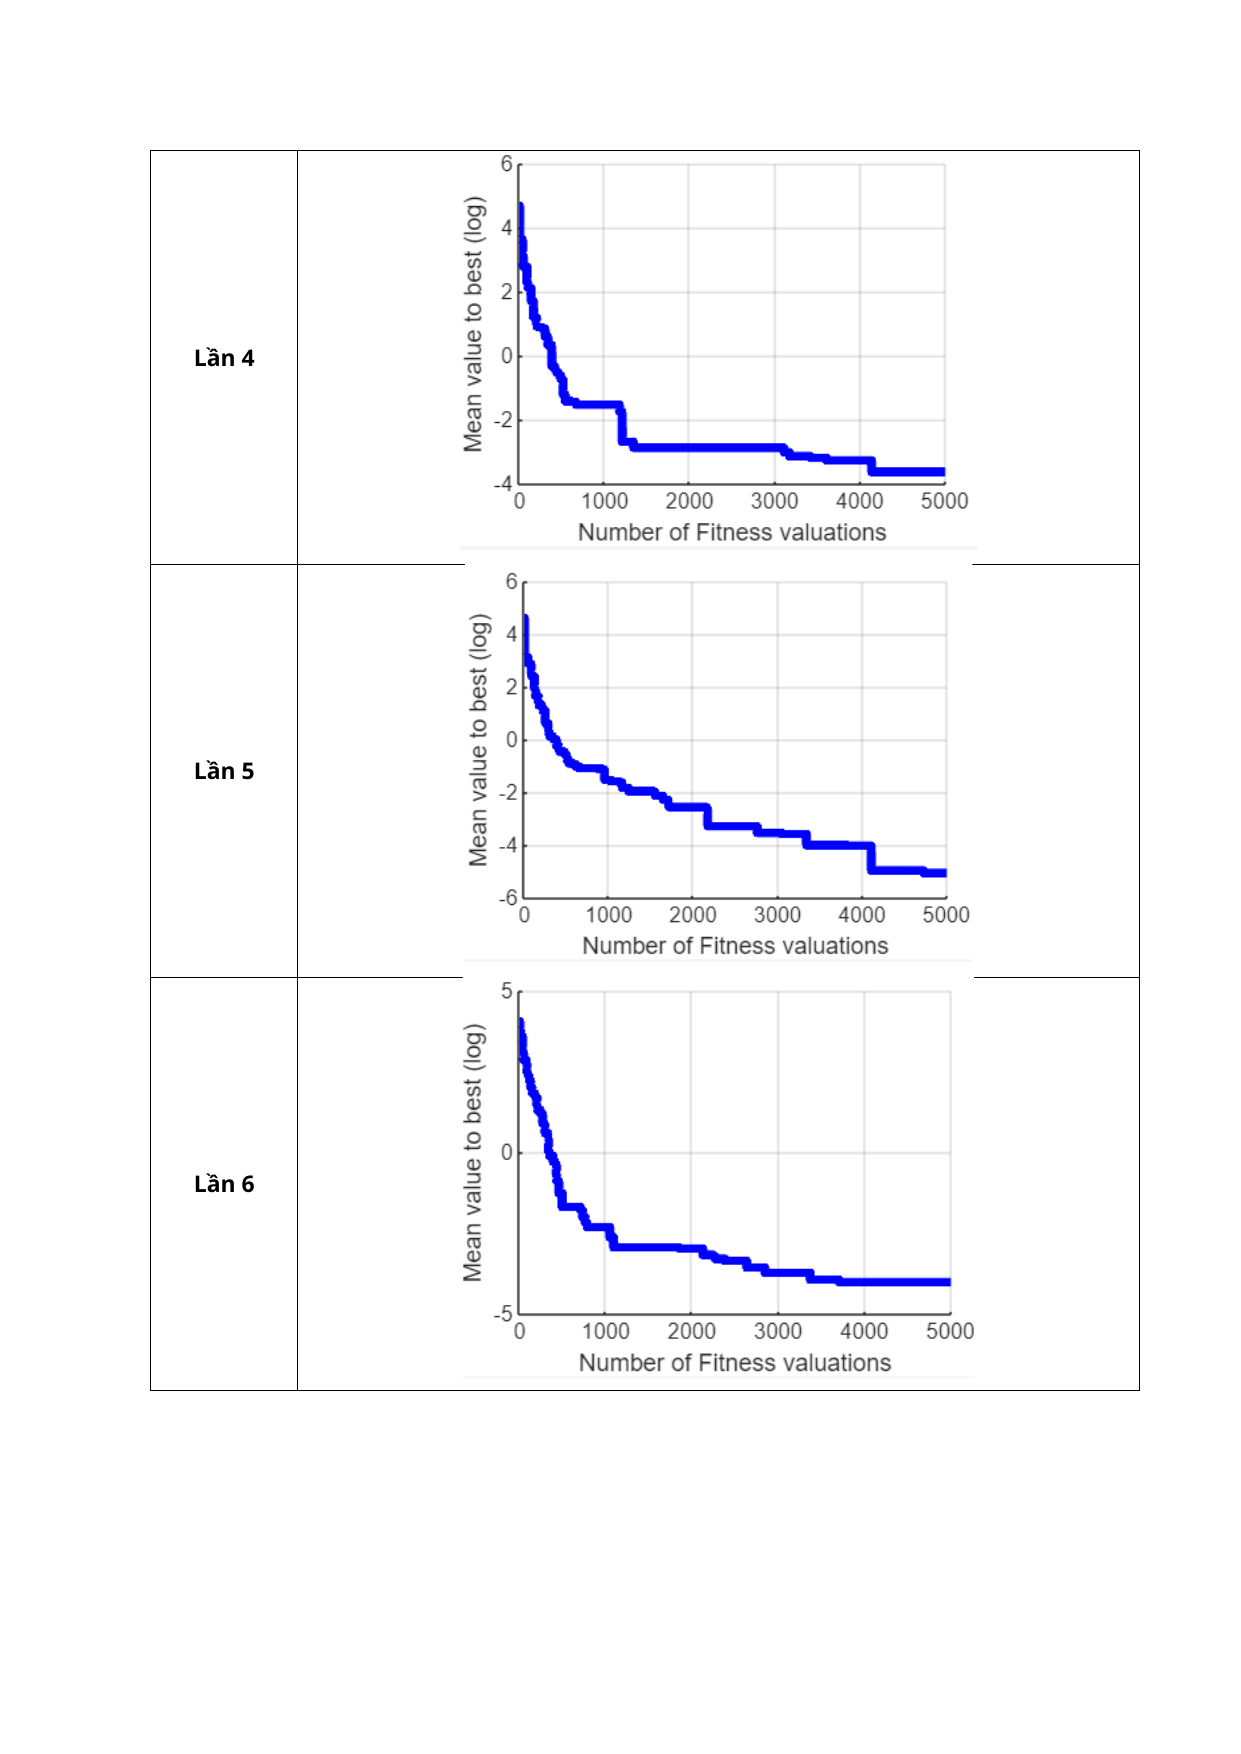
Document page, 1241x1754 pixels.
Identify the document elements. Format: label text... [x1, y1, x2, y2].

table_cell [298, 151, 1139, 563]
picture [462, 977, 975, 1378]
table_cell Lần 6 [151, 978, 297, 1390]
table_cell [298, 978, 1139, 1390]
table_cell Lần 4 [151, 151, 297, 563]
table_cell [298, 565, 1139, 977]
picture [460, 151, 977, 550]
table_cell Lần 5 [151, 565, 297, 977]
picture [464, 564, 973, 962]
